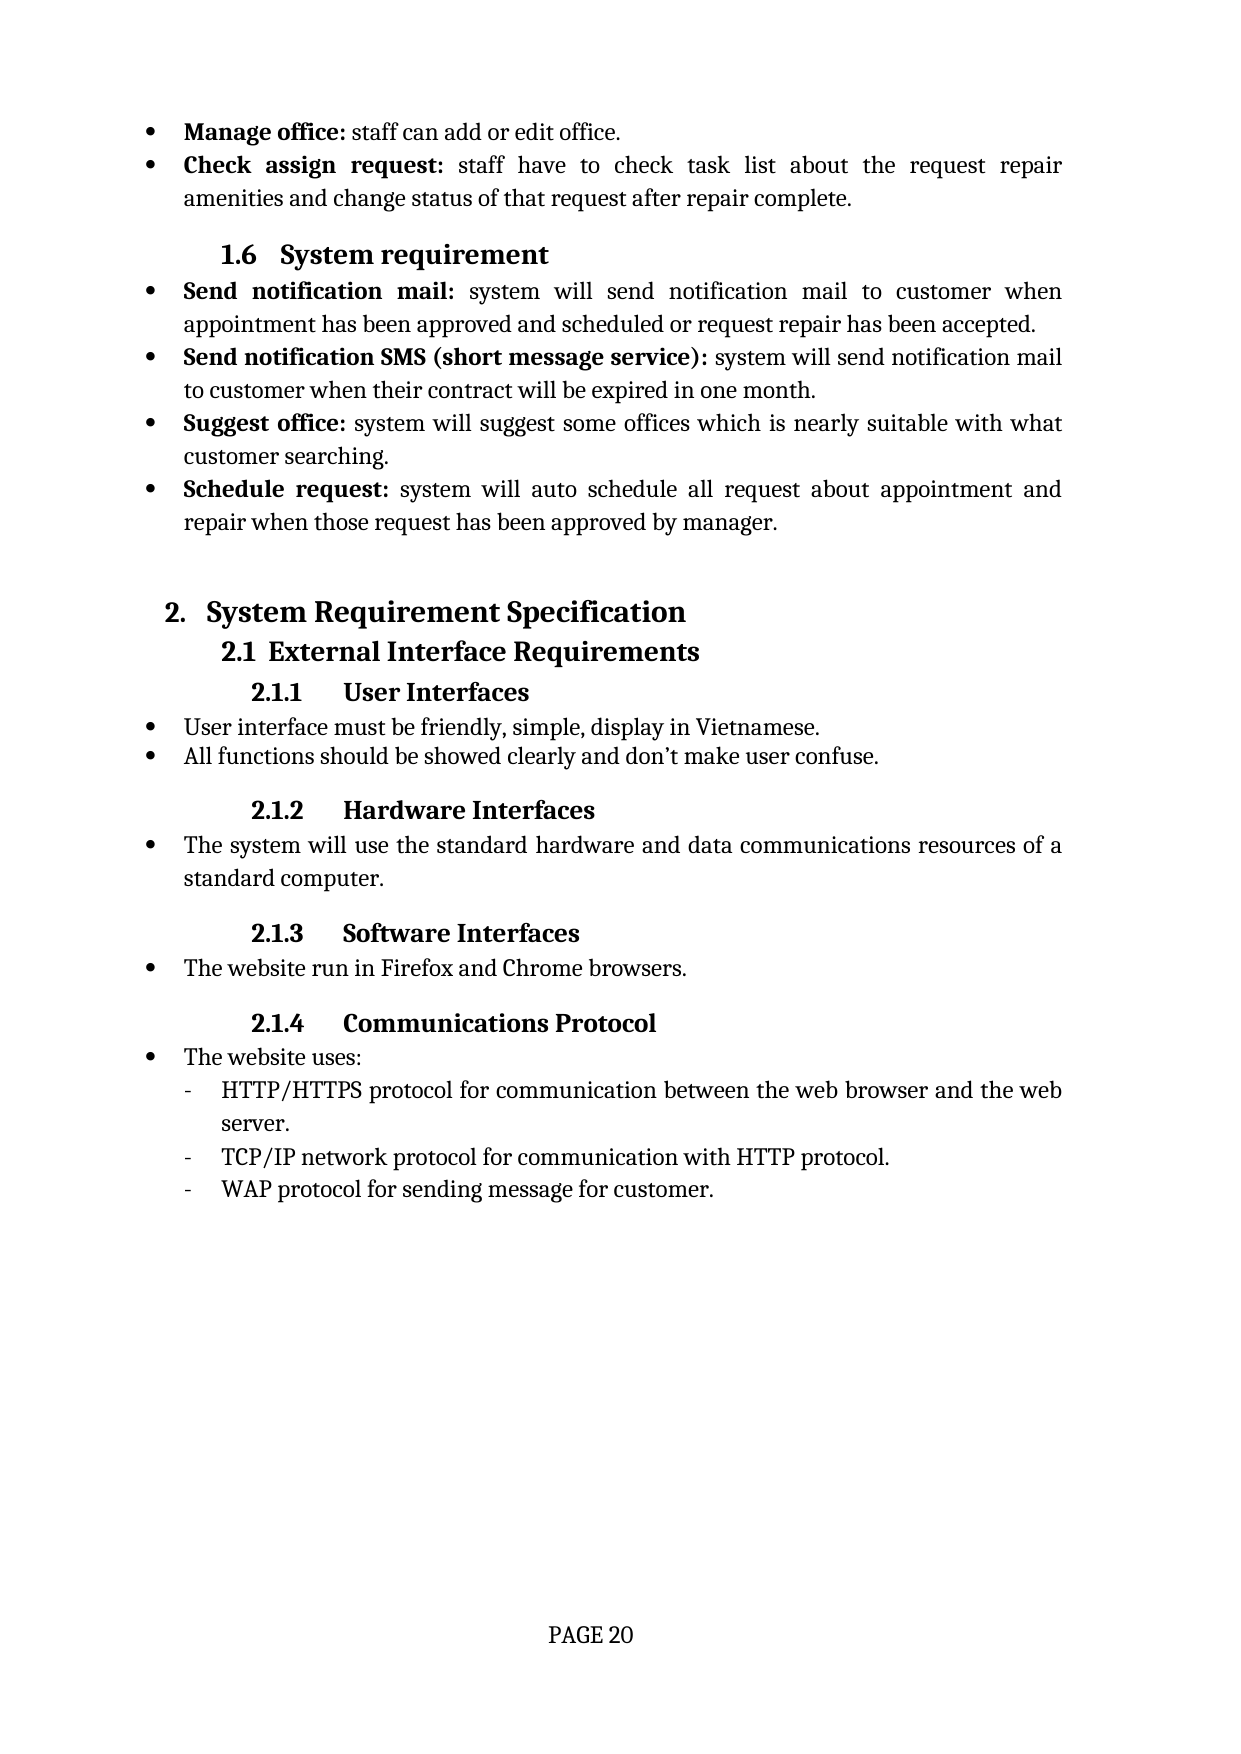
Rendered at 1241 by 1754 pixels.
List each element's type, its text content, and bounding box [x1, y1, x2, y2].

subtitle User Interfaces [251, 677, 1063, 708]
list All functions should be showed clearly and don’t make user confuse. [146, 742, 1063, 770]
list TCP/IP network protocol for communication with HTTP protocol. [184, 1142, 1063, 1171]
list The website run in Firefox and Chrome browsers. [146, 954, 1063, 982]
subtitle Software Interfaces [251, 918, 1063, 949]
subtitle External Interface Requirements [221, 635, 1063, 668]
list WAP protocol for sending message for customer. [184, 1175, 1063, 1204]
list The website uses: [146, 1043, 1063, 1072]
list Manage office: staff can add or edit office. [146, 118, 1063, 147]
list Send notification SMS (short message service): system will send notification mail to customer when their contract will be expired in one month. [146, 343, 1063, 404]
subtitle Hardware Interfaces [251, 795, 1063, 827]
list Send notification mail: system will send notification mail to customer when appointment has been approved and scheduled or request repair has been accepted. [146, 277, 1063, 338]
list Suggest office: system will suggest some offices which is nearly suitable with what customer searching. [146, 409, 1063, 470]
subtitle System requirement [221, 238, 1063, 272]
subtitle Communications Protocol [251, 1008, 1063, 1039]
list The system will use the standard hardware and data communications resources of a standard computer. [146, 831, 1063, 893]
list HTTP/HTTPS protocol for communication between the web browser and the web server. [184, 1076, 1063, 1138]
list Check assign request: staff have to check task list about the request repair amenities and change status of that request after repair complete. [146, 151, 1063, 213]
list User interface must be friendly, simple, display in Vietnamese. [146, 713, 1063, 742]
list Schedule request: system will auto schedule all request about appointment and repair when those request has been approved by manager. [146, 475, 1063, 536]
subtitle System Requirement Specification [164, 594, 1064, 631]
